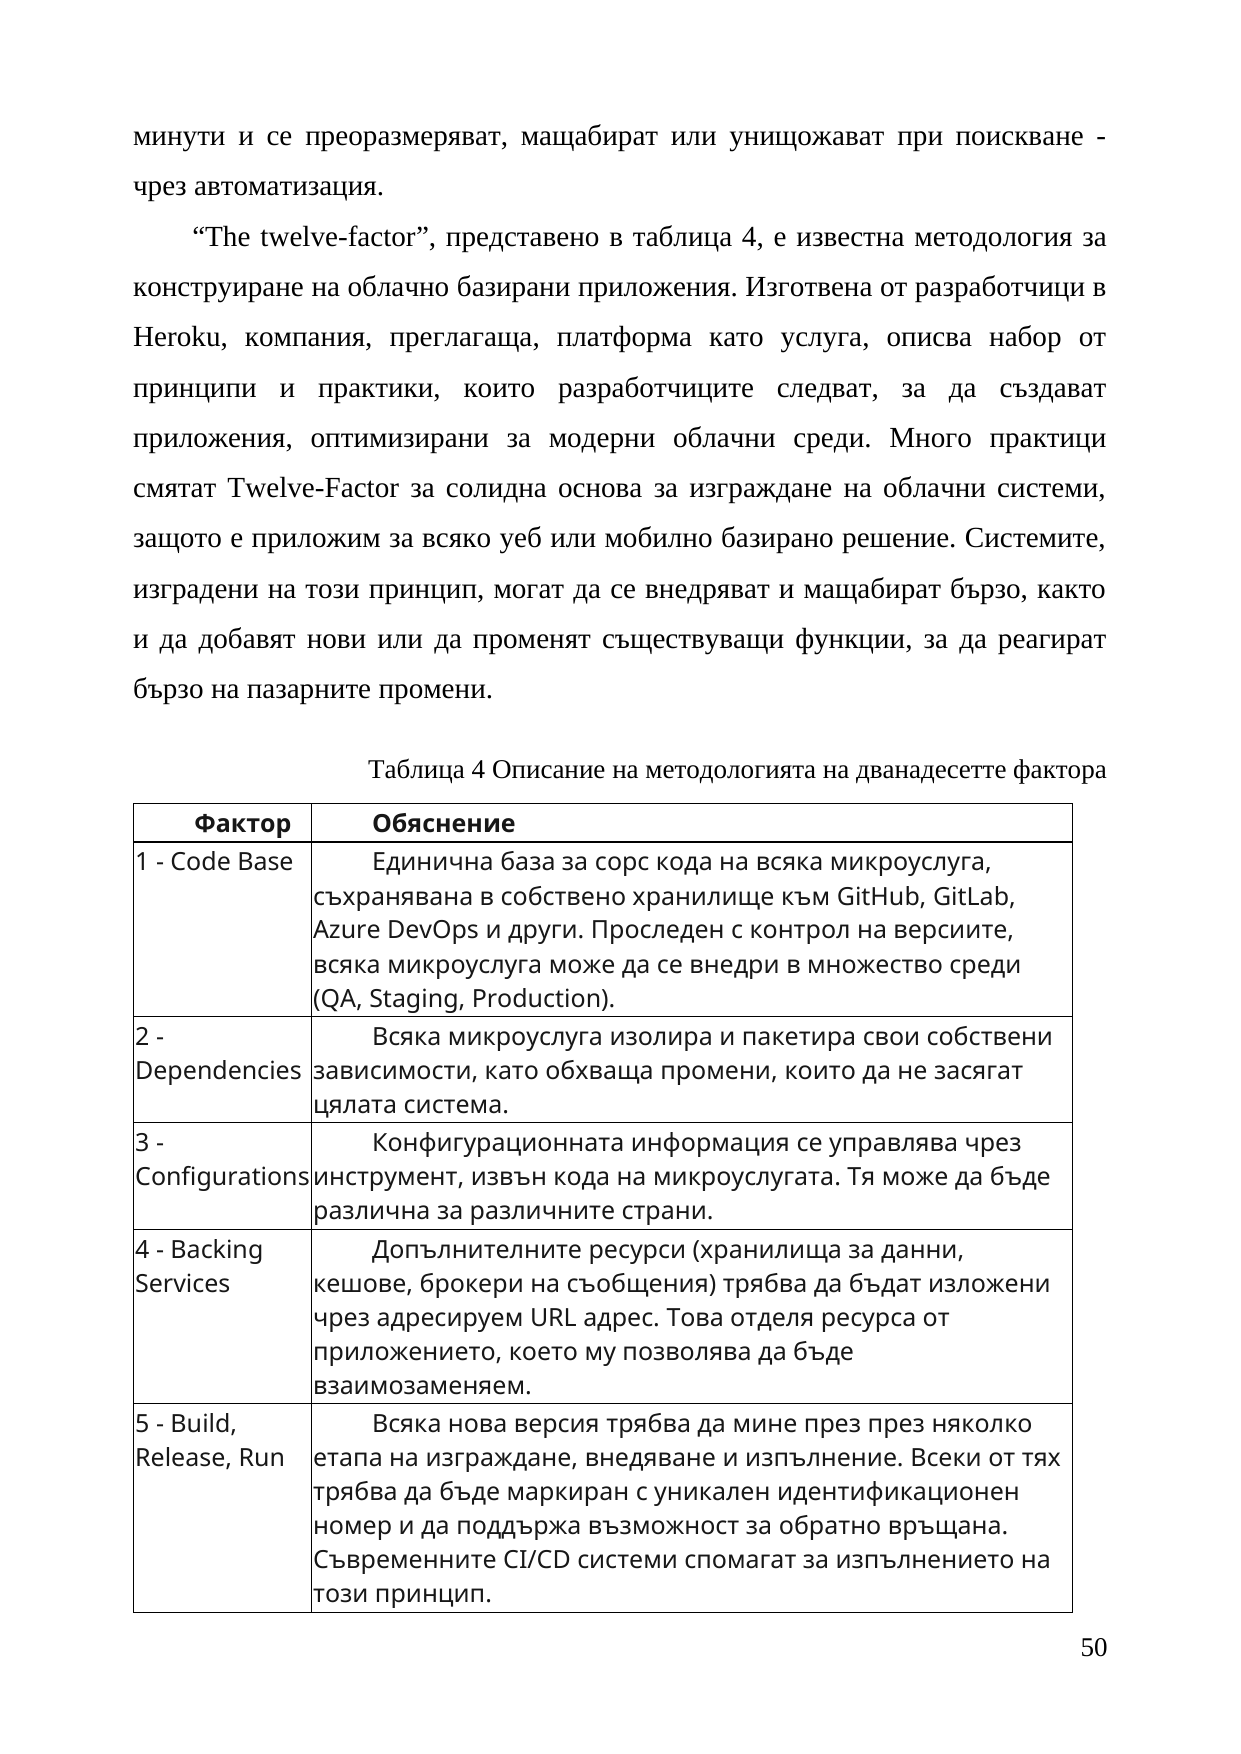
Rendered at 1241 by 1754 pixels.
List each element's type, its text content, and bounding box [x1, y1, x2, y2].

table_header Фактор [134, 804, 311, 841]
table_cell Допълнителните ресурси (хранилища за данни, кешове, брокери на съобщения) трябва да бъдат изложени чрез адресируем URL адрес. Това отделя ресурса от приложението, което му позволява да бъде взаимозаменяем. [312, 1230, 1072, 1403]
table_cell 1 - Code Base [134, 843, 311, 1016]
table_cell Конфигурационната информация се управлява чрез инструмент, извън кода на микроуслугата. Тя може да бъде различна за различните страни. [312, 1123, 1072, 1229]
text Таблица 4 Описание на методологията на дванадесетте фактора [133, 753, 1107, 784]
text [133, 118, 1107, 202]
text “The twelve-factor”, представено в таблица 4, е известна методология за конструиране на облачно базирани приложения. Изготвена от разработчици в Heroku, компания, преглагаща, платформа като услуга, описва набор от принципи и практики, които разработчиците следват, за да създават приложения, оптимизирани за модерни облачни среди. Много практици смятат Twelve-Factor за солидна основа за изграждане на облачни системи, защото е приложим за всяко уеб или мобилно базирано решение. Системите, изградени на този принцип, могат да се внедряват и мащабират бързо, както и да добавят нови или да променят съществуващи функции, за да реагират бързо на пазарните промени. [133, 219, 1107, 705]
table_cell 2 - Dependencies [134, 1017, 311, 1122]
table_cell 5 - Build, Release, Run [134, 1404, 311, 1612]
table_cell 3 - Configurations [134, 1123, 311, 1229]
table_cell Всяка микроуслуга изолира и пакетира свои собствени зависимости, като обхваща промени, които да не засягат цялата система. [312, 1017, 1072, 1122]
table_cell Всяка нова версия трябва да мине през през няколко етапа на изграждане, внедяване и изпълнение. Всеки от тях трябва да бъде маркиран с уникален идентификационен номер и да поддържа възможност за обратно връщана. Съвременните CI/CD системи спомагат за изпълнението на този принцип. [312, 1404, 1072, 1612]
table_cell 4 - Backing Services [134, 1230, 311, 1403]
table_header Обяснение [312, 804, 1072, 841]
table_cell Единична база за сорс кода на всяка микроуслуга, съхранявана в собствено хранилище към GitHub, GitLab, Azure DevOps и други. Проследен с контрол на версиите, всяка микроуслуга може да се внедри в множество среди (QA, Staging, Production). [312, 843, 1072, 1016]
